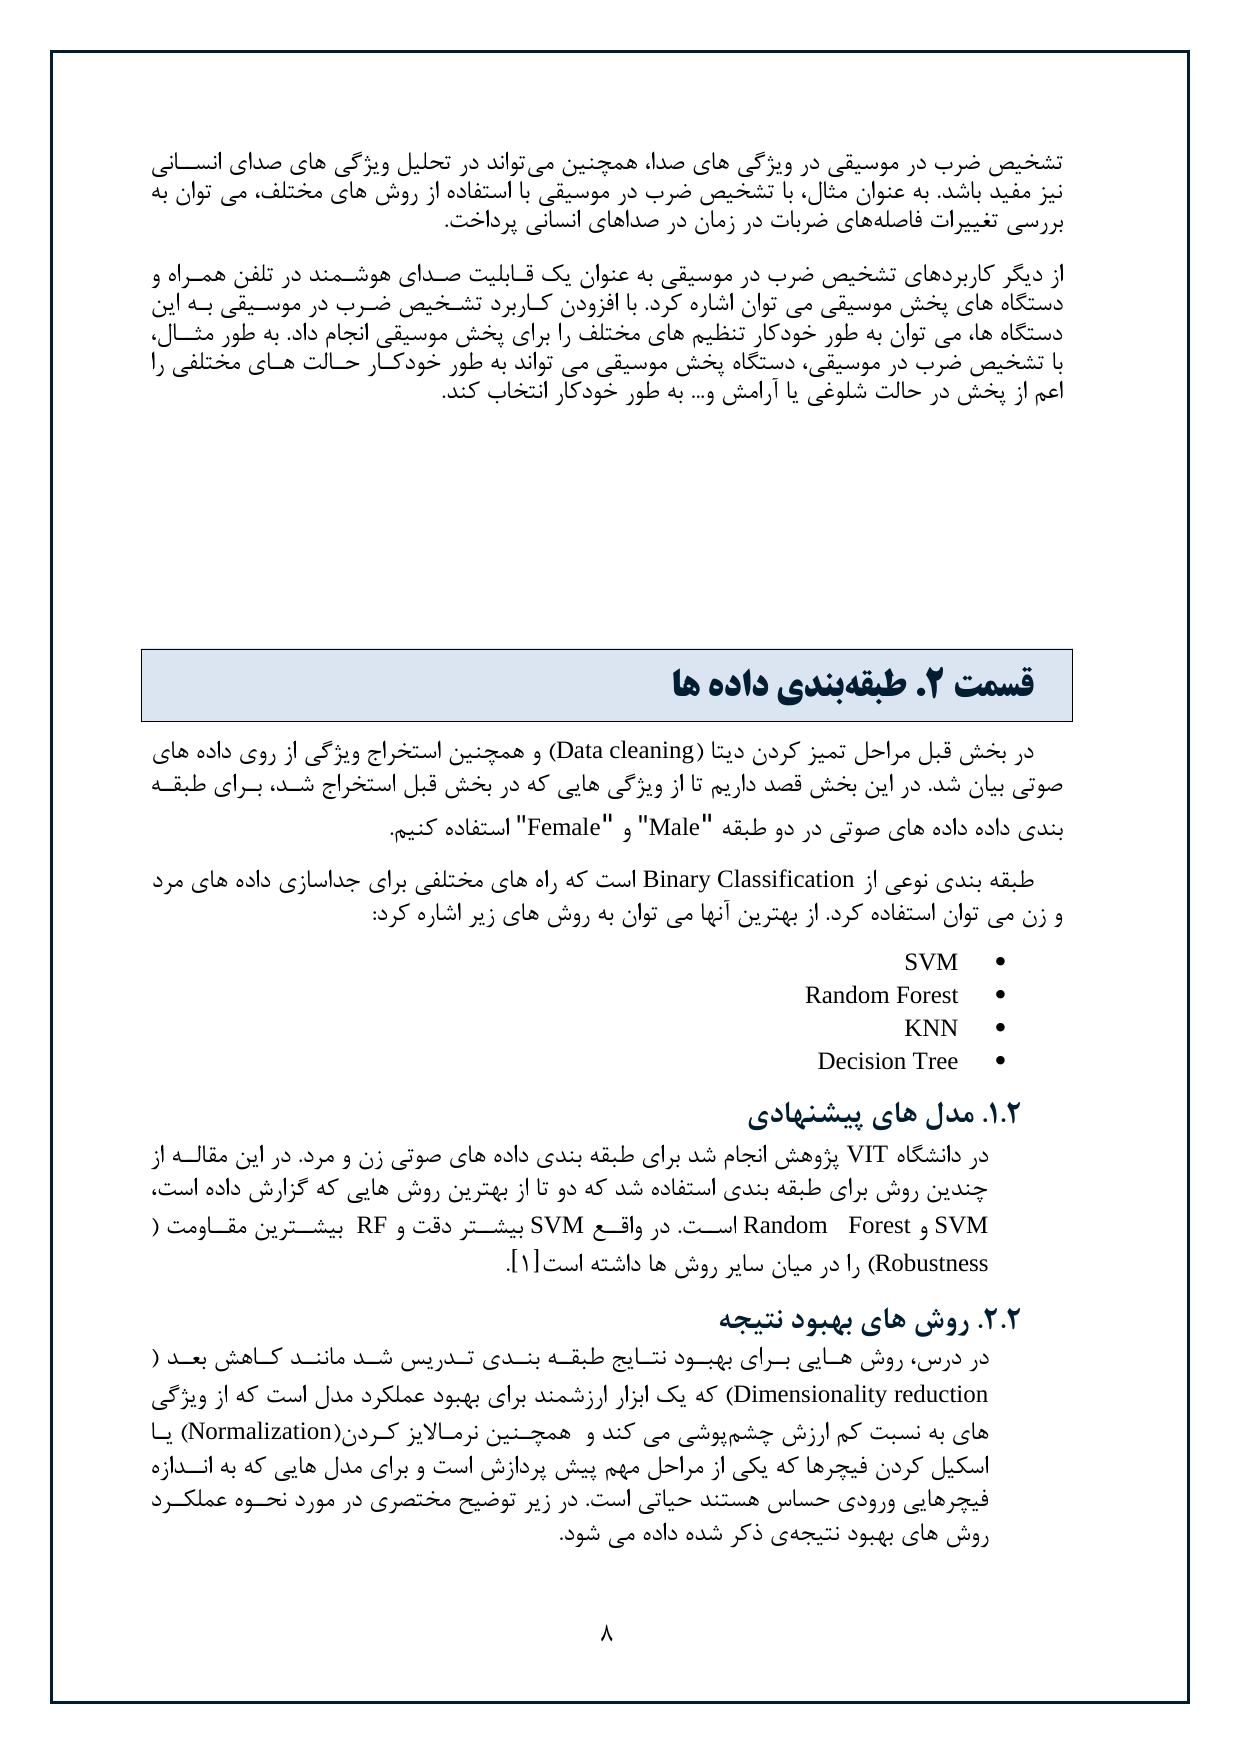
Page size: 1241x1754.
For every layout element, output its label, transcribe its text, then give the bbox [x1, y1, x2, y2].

list SVM [150, 947, 996, 976]
text از دیگر کاربردهای تشخیص ضرب در موسیقی به عنوان یک قابلیت صدای هوشمند در تلفن همراه و دستگاه های پخش موسیقی می توان اشاره کرد. با افزودن کاربرد تشخیص ضرب در موسیقی به این دستگاه ها، می توان به طور خودکار تنظیم های مختلف را برای پخش موسیقی انجام داد. به طور مثال، با تشخیص ضرب در موسیقی، دستگاه پخش موسیقی می تواند به طور خودکار حالت های مختلفی را اعم از پخش در حالت شلوغی یا آرامش و... به طور خودکار انتخاب کند. [150, 262, 1063, 408]
list KNN [150, 1013, 996, 1042]
text طبقه بندی نوعی از Binary Classification است که راه های مختلفی برای جداسازی داده های مرد و زن می توان استفاده کرد. از بهترین آنها می توان به روش های زیر اشاره کرد: [150, 864, 1063, 931]
subtitle 2.2. روش های بهبود نتیجه [150, 1307, 1063, 1340]
subtitle قسمت ۲. طبقه‌بندی داده ها [142, 650, 1072, 721]
text در درس، روش هایی برای بهبود نتایج طبقه بندی تدریس شد مانند کاهش بعد (Dimensionality reduction) که یک ابزار ارزشمند برای بهبود عملکرد مدل است که از ویژگی های به نسبت کم ارزش چشم‌پوشی می کند و همچنین نرمالایز کردن(Normalization) یا اسکیل کردن فیچرها که یکی از مراحل مهم پیش پردازش است و برای مدل هایی که به اندازه فیچرهایی ورودی حساس هستند حیاتی است. در زیر توضیح مختصری در مورد نحوه عملکرد روش های بهبود نتیجه‌ی ذکر شده داده می شود. [150, 1345, 989, 1550]
list Random Forest [150, 980, 996, 1009]
text در دانشگاه VIT پژوهش انجام شد برای طبقه بندی داده های صوتی زن و مرد. در این مقاله از چندین روش برای طبقه بندی استفاده شد که دو تا از بهترین روش هایی که گزارش داده است، SVM و Random Forest است. در واقع SVM بیشتر دقت و RF بیشترین مقاومت (Robustness) را در میان سایر روش ها داشته است[1]. [150, 1139, 989, 1281]
text در بخش قبل مراحل تمیز کردن دیتا (Data cleaning) و همچنین استخراج ویژگی از روی داده های صوتی بیان شد. در این بخش قصد داریم تا از ویژگی هایی که در بخش قبل استخراج شد، برای طبقه بندی داده داده های صوتی در دو طبقه "Male" و "Female" استفاده کنیم. [150, 735, 1063, 845]
text تشخیص ضرب در موسیقی در ویژگی های صدا، همچنین می‌تواند در تحلیل ویژگی های صدای انسانی نیز مفید باشد. به عنوان مثال، با تشخیص ضرب در موسیقی با استفاده از روش های مختلف، می توان به بررسی تغییرات فاصله‌های ضربات در زمان در صداهای انسانی پرداخت. [150, 150, 1063, 237]
subtitle 1.2. مدل های پیشنهادی [150, 1100, 1063, 1134]
list Decision Tree [150, 1046, 996, 1075]
